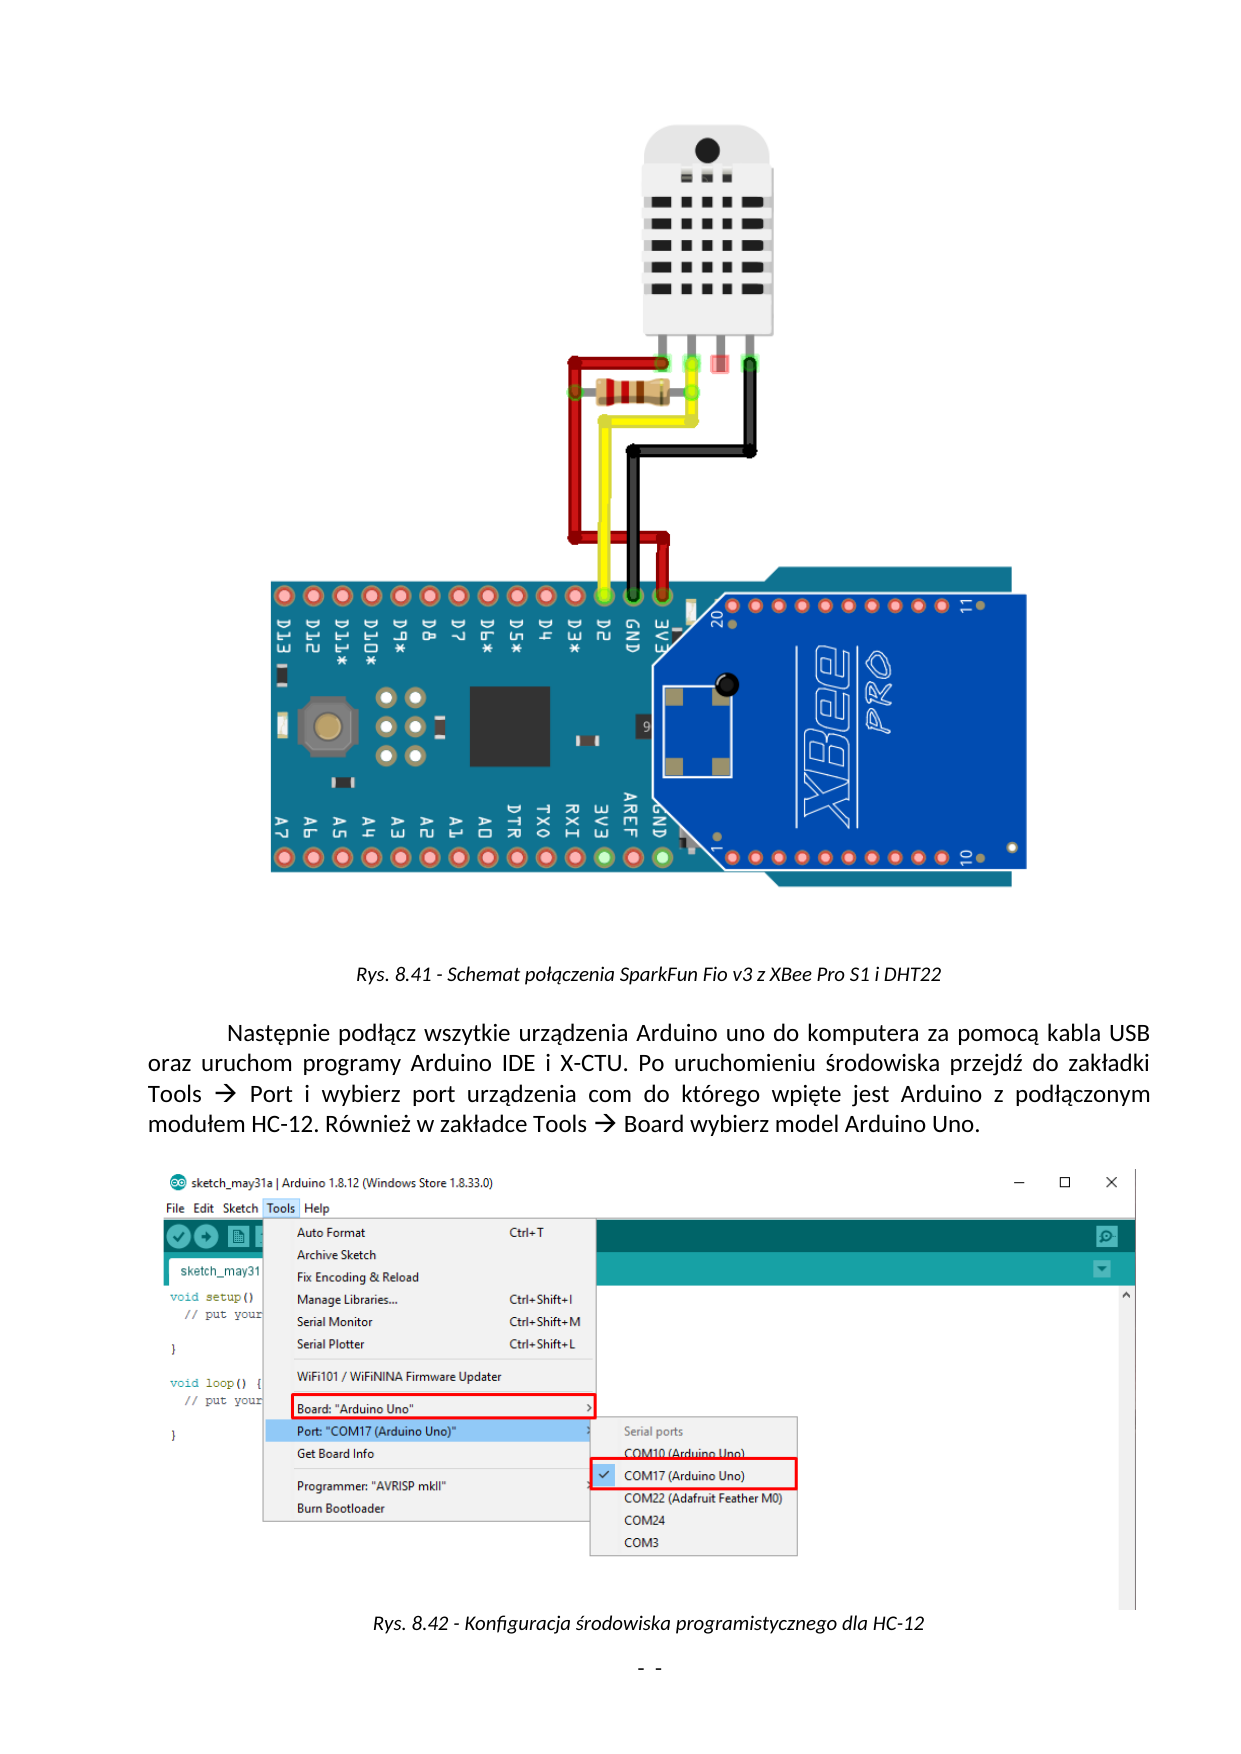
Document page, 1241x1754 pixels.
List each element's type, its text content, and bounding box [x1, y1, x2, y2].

text Następnie podłącz wszytkie urządzenia Arduino uno do komputera za pomocą kabla USB oraz uruchom programy Arduino IDE i X-CTU. Po uruchomieniu środowiska przejdź do zakładki Tools Port i wybierz port urządzenia com do którego wpięte jest Arduino z podłączonym modułem HC-12. Również w zakładce Tools Board wybierz model Arduino Uno. [148, 1017, 1152, 1139]
picture [163, 1169, 1136, 1610]
picture [270, 118, 1029, 961]
